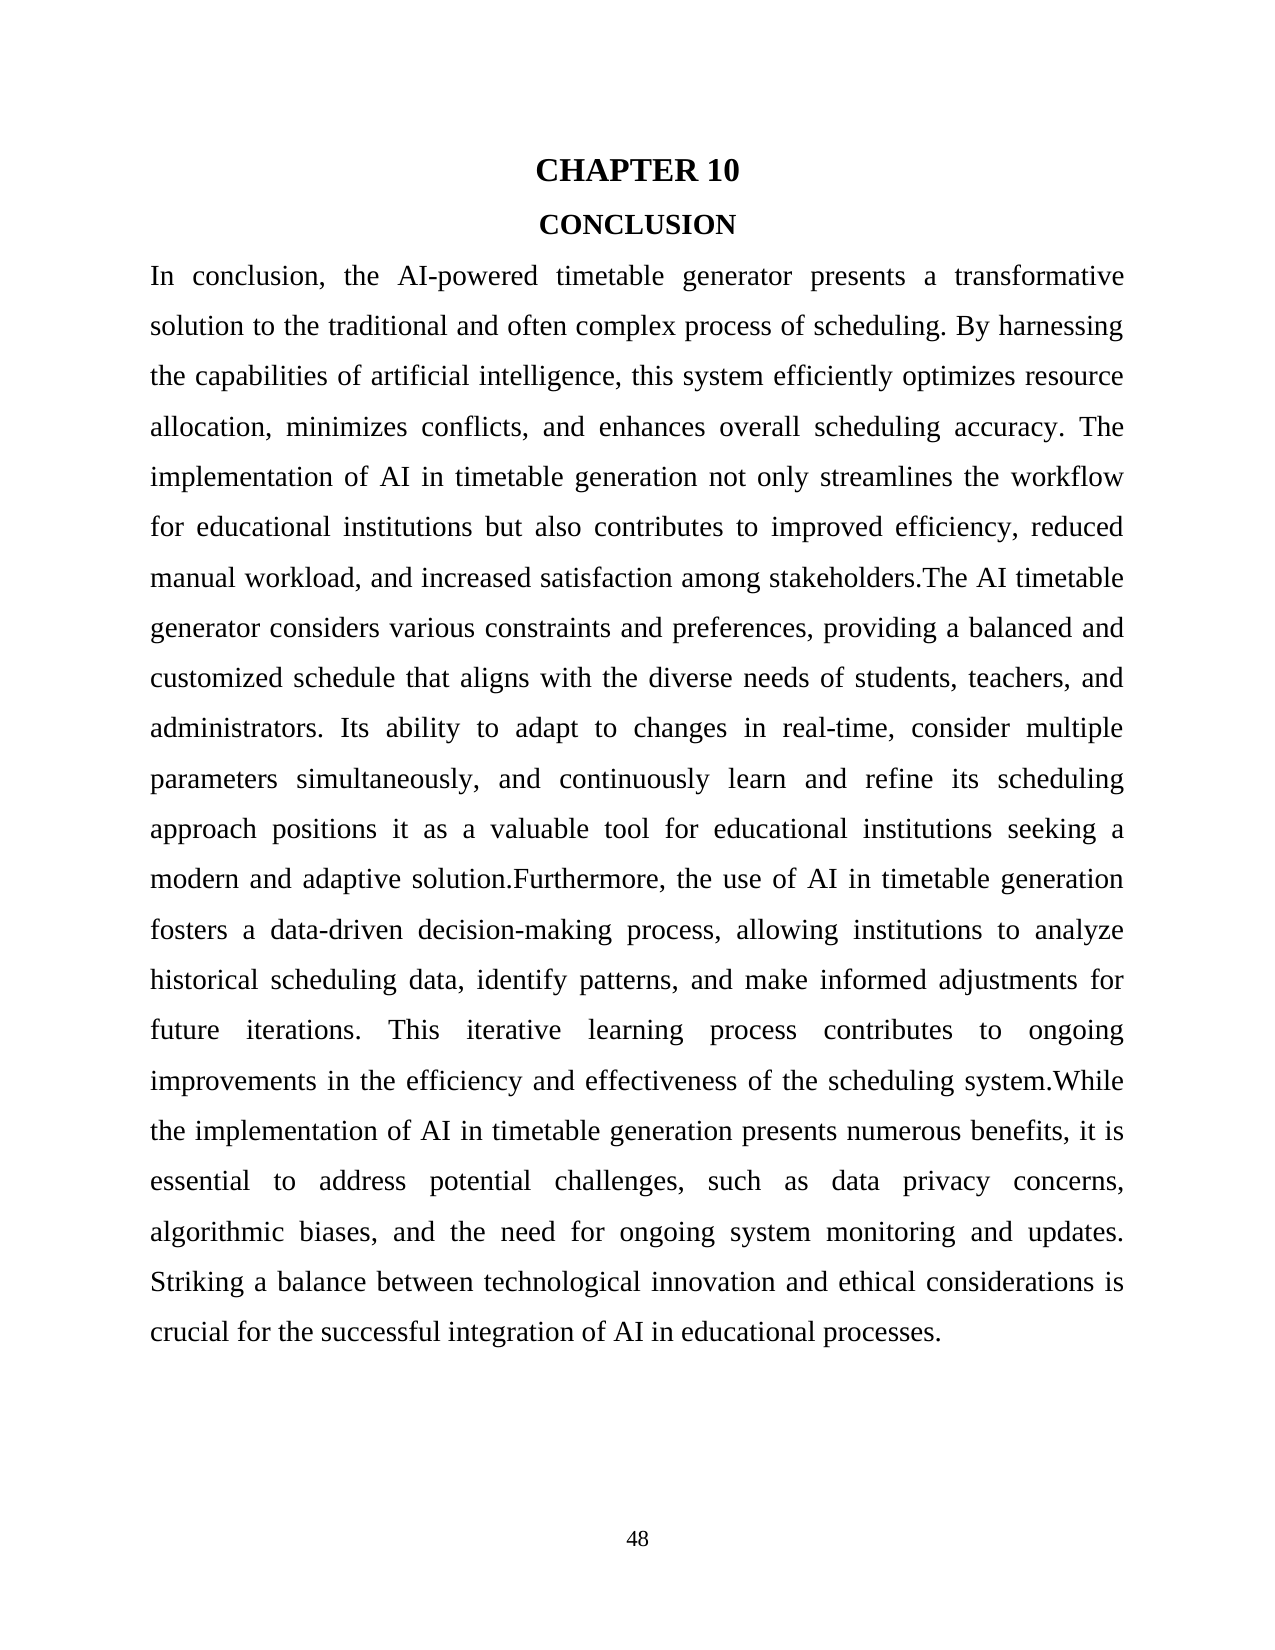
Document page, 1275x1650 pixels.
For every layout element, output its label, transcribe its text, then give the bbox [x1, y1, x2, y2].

text In conclusion, the AI-powered timetable generator presents a transformative solution to the traditional and often complex process of scheduling. By harnessing the capabilities of artificial intelligence, this system efficiently optimizes resource allocation, minimizes conflicts, and enhances overall scheduling accuracy. The implementation of AI in timetable generation not only streamlines the workflow for educational institutions but also contributes to improved efficiency, reduced manual workload, and increased satisfaction among stakeholders.The AI timetable generator considers various constraints and preferences, providing a balanced and customized schedule that aligns with the diverse needs of students, teachers, and administrators. Its ability to adapt to changes in real-time, consider multiple parameters simultaneously, and continuously learn and refine its scheduling approach positions it as a valuable tool for educational institutions seeking a modern and adaptive solution.Furthermore, the use of AI in timetable generation fosters a data-driven decision-making process, allowing institutions to analyze historical scheduling data, identify patterns, and make informed adjustments for future iterations. This iterative learning process contributes to ongoing improvements in the efficiency and effectiveness of the scheduling system.While the implementation of AI in timetable generation presents numerous benefits, it is essential to address potential challenges, such as data privacy concerns, algorithmic biases, and the need for ongoing system monitoring and updates. Striking a balance between technological innovation and ethical considerations is crucial for the successful integration of AI in educational processes. [150, 258, 1125, 1348]
text CHAPTER 10 [150, 150, 1125, 188]
text CONCLUSION [150, 207, 1125, 241]
